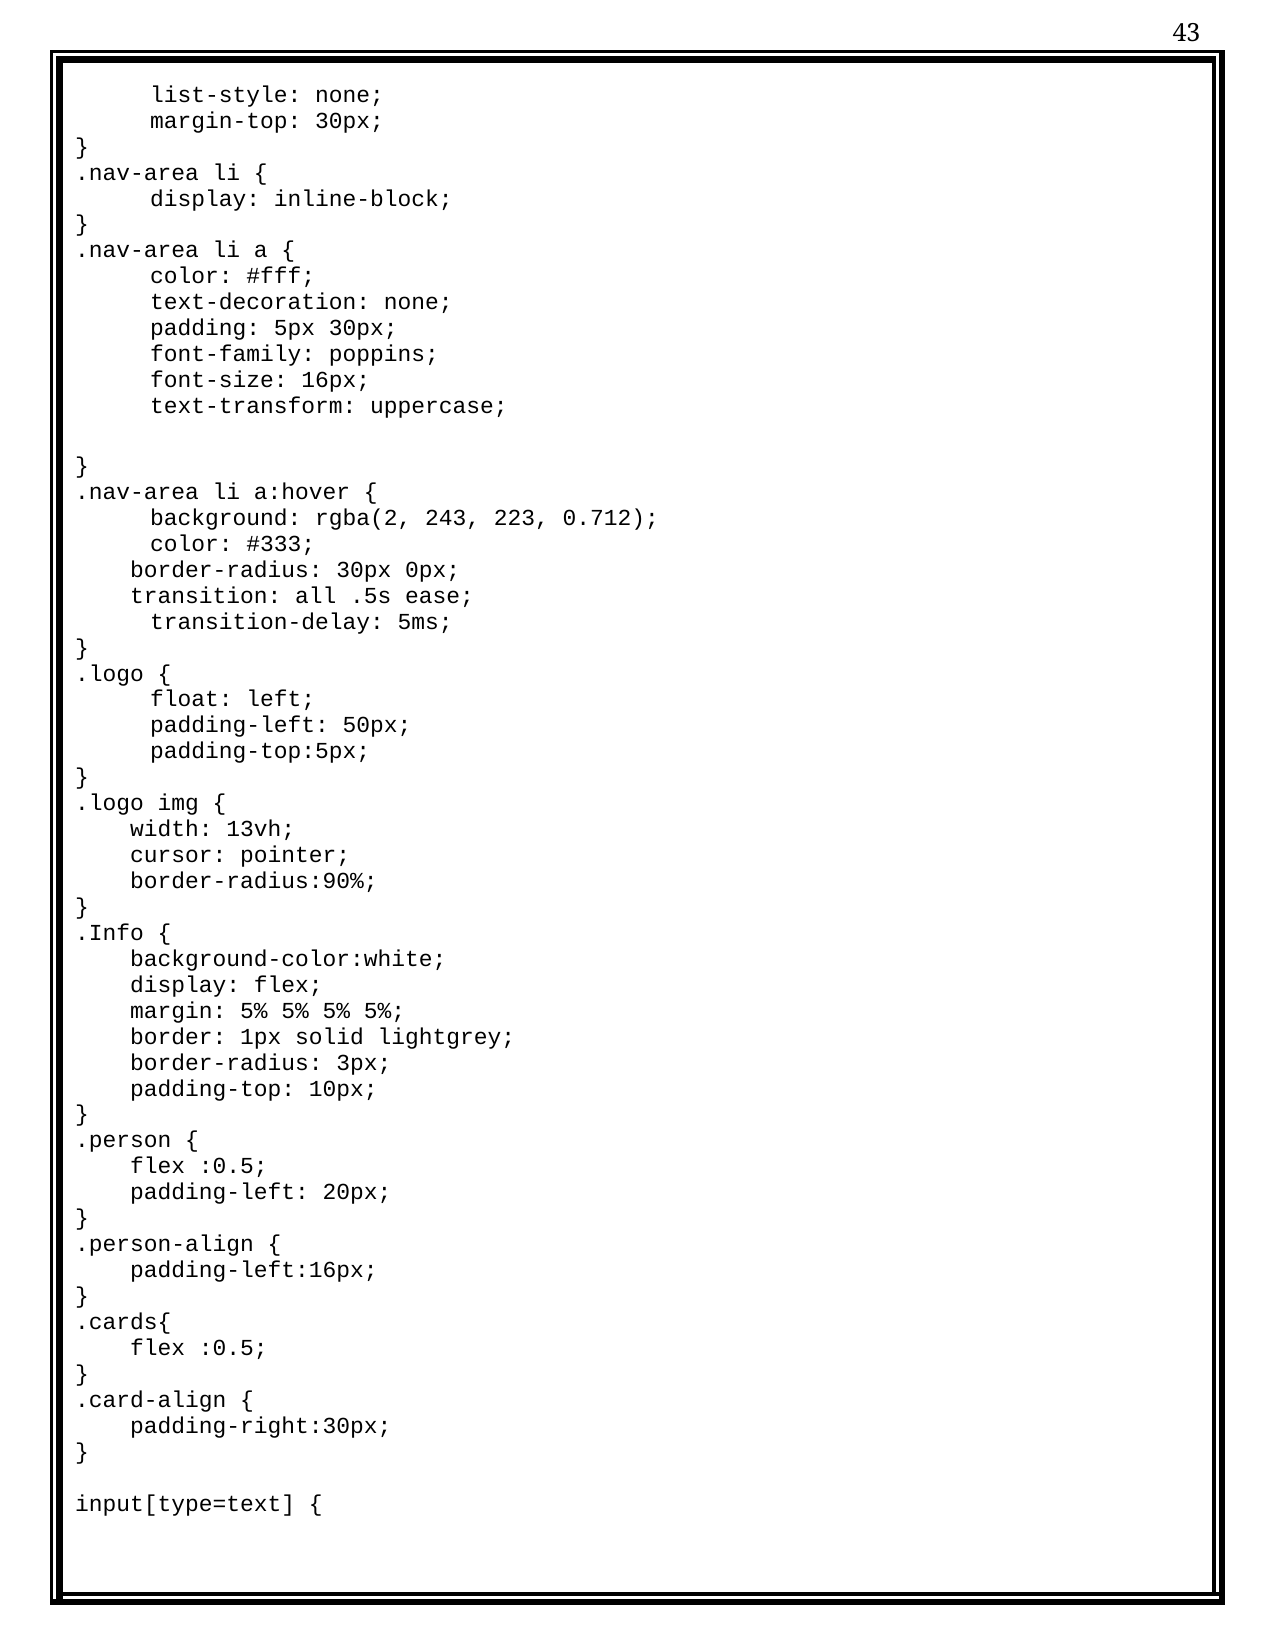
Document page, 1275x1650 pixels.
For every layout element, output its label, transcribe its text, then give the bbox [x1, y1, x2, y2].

text } [75, 766, 1200, 792]
text } [75, 213, 1200, 239]
text transition-delay: 5ms; [75, 610, 1200, 636]
text } [75, 636, 1200, 662]
text padding-left: 20px; [75, 1181, 1200, 1207]
text padding-left: 50px; [75, 714, 1200, 740]
text .person { [75, 1129, 1200, 1155]
text padding-top: 10px; [75, 1077, 1200, 1103]
text .card-align { [75, 1388, 1200, 1414]
text background: rgba(2, 243, 223, 0.712); [75, 506, 1200, 532]
text margin: 5% 5% 5% 5%; [75, 999, 1200, 1025]
text border-radius: 30px 0px; [75, 558, 1200, 584]
text padding-right:30px; [75, 1414, 1200, 1440]
text text-transform: uppercase; [75, 394, 1200, 420]
text } [75, 1362, 1200, 1388]
text flex :0.5; [75, 1336, 1200, 1362]
text .logo { [75, 662, 1200, 688]
text } [75, 1440, 1200, 1466]
text .logo img { [75, 792, 1200, 817]
text color: #fff; [75, 265, 1200, 291]
text .person-align { [75, 1232, 1200, 1258]
text .nav-area li { [75, 161, 1200, 187]
text background-color:white; [75, 947, 1200, 973]
text padding-top:5px; [75, 740, 1200, 766]
text border-radius: 3px; [75, 1051, 1200, 1077]
text input[type=text] { [75, 1492, 1200, 1518]
text width: 13vh; [75, 817, 1200, 843]
text } [75, 135, 1200, 161]
text border: 1px solid lightgrey; [75, 1025, 1200, 1051]
text flex :0.5; [75, 1155, 1200, 1181]
text margin-top: 30px; [75, 109, 1200, 135]
text .nav-area li a { [75, 239, 1200, 265]
text list-style: none; [75, 83, 1200, 109]
text .Info { [75, 921, 1200, 947]
text float: left; [75, 688, 1200, 714]
text } [75, 895, 1200, 921]
text text-decoration: none; [75, 291, 1200, 317]
text display: inline-block; [75, 187, 1200, 213]
text display: flex; [75, 973, 1200, 999]
text cursor: pointer; [75, 843, 1200, 869]
text padding-left:16px; [75, 1258, 1200, 1284]
text } [75, 1284, 1200, 1310]
text border-radius:90%; [75, 869, 1200, 895]
text font-family: poppins; [75, 342, 1200, 368]
text font-size: 16px; [75, 368, 1200, 394]
text color: #333; [75, 532, 1200, 558]
text } [75, 454, 1200, 480]
text } [75, 1207, 1200, 1232]
text padding: 5px 30px; [75, 317, 1200, 342]
text } [75, 1103, 1200, 1129]
text .nav-area li a:hover { [75, 480, 1200, 506]
text .cards{ [75, 1310, 1200, 1336]
text transition: all .5s ease; [75, 584, 1200, 610]
